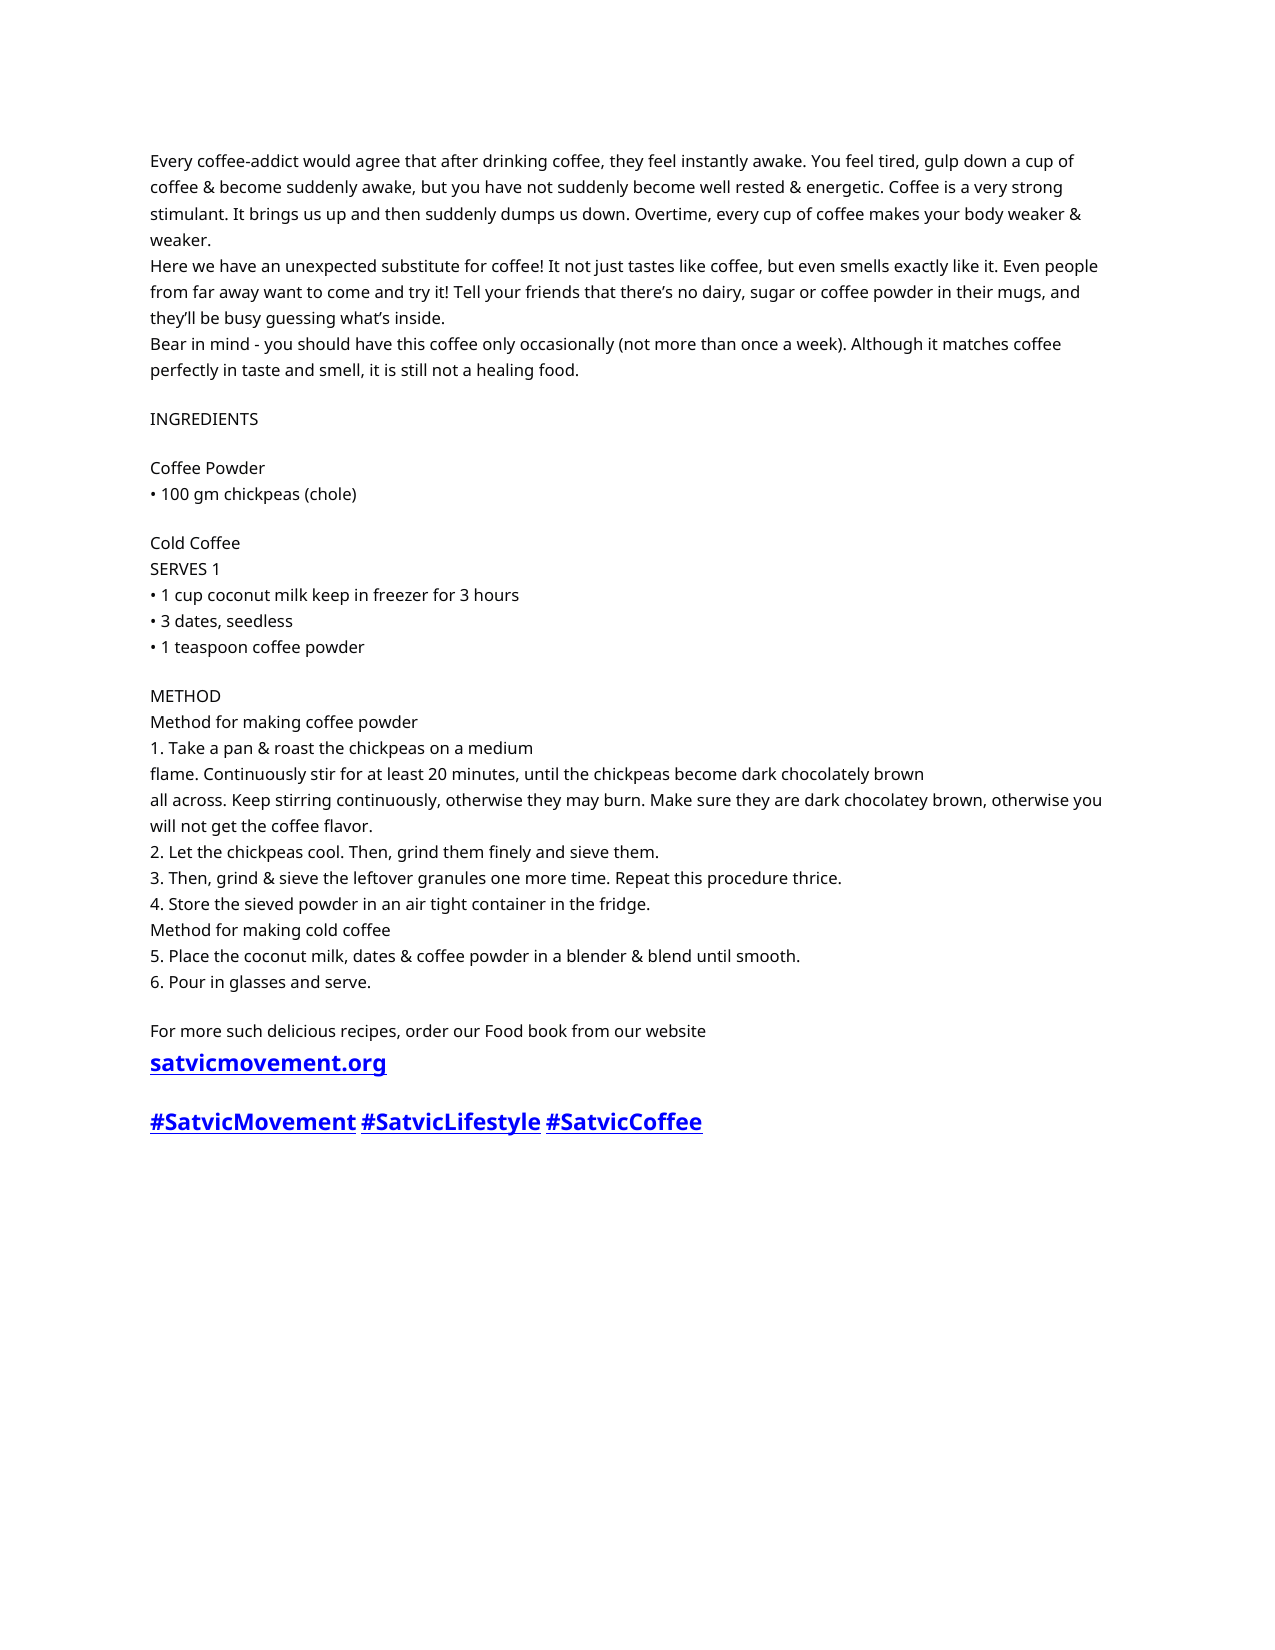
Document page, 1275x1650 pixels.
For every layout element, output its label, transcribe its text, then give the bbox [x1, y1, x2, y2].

text Every coffee-addict would agree that after drinking coffee, they feel instantly awake. You feel tired, gulp down a cup of coffee & become suddenly awake, but you have not suddenly become well rested & energetic. Coffee is a very strong stimulant. It brings us up and then suddenly dumps us down. Overtime, every cup of coffee makes your body weaker & weaker.⁣ Here we have an unexpected substitute for coffee! It not just tastes like coffee, but even smells exactly like it. Even people from far away want to come and try it! Tell your friends that there’s no dairy, sugar or coffee powder in their mugs, and they’ll be busy guessing what’s inside.⁣ Bear in mind - you should have this coffee only occasionally (not more than once a week). Although it matches coffee perfectly in taste and smell, it is still not a healing food.⁣ ⁣ INGREDIENTS⁣ ⁣ Coffee Powder⁣ • 100 gm chickpeas (chole) ⁣ ⁣ Cold Coffee⁣ SERVES 1⁣ • 1 cup coconut milk keep in freezer for 3 hours⁣ • 3 dates, seedless⁣ • 1 teaspoon coffee powder⁣ ⁣ METHOD⁣ Method for making coffee powder⁣ 1. Take a pan & roast the chickpeas on a medium⁣ flame. Continuously stir for at least 20 minutes, until the chickpeas become dark chocolately brown⁣ all across. Keep stirring continuously, otherwise they may burn. Make sure they are dark chocolatey brown, otherwise you will not get the coffee flavor.⁣ 2. Let the chickpeas cool. Then, grind them finely and sieve them.⁣ 3. Then, grind & sieve the leftover granules one more time. Repeat this procedure thrice.⁣ 4. Store the sieved powder in an air tight container in the fridge.⁣ Method for making cold coffee⁣ 5. Place the coconut milk, dates & coffee powder in a blender & blend until smooth.⁣ 6. Pour in glasses and serve.⁣ ⁣ For more such delicious recipes, order our Food book from our website⁣ satvicmovement.org ⁣ ⁣ #SatvicMovement #SatvicLifestyle #SatvicCoffee [150, 150, 1125, 1137]
